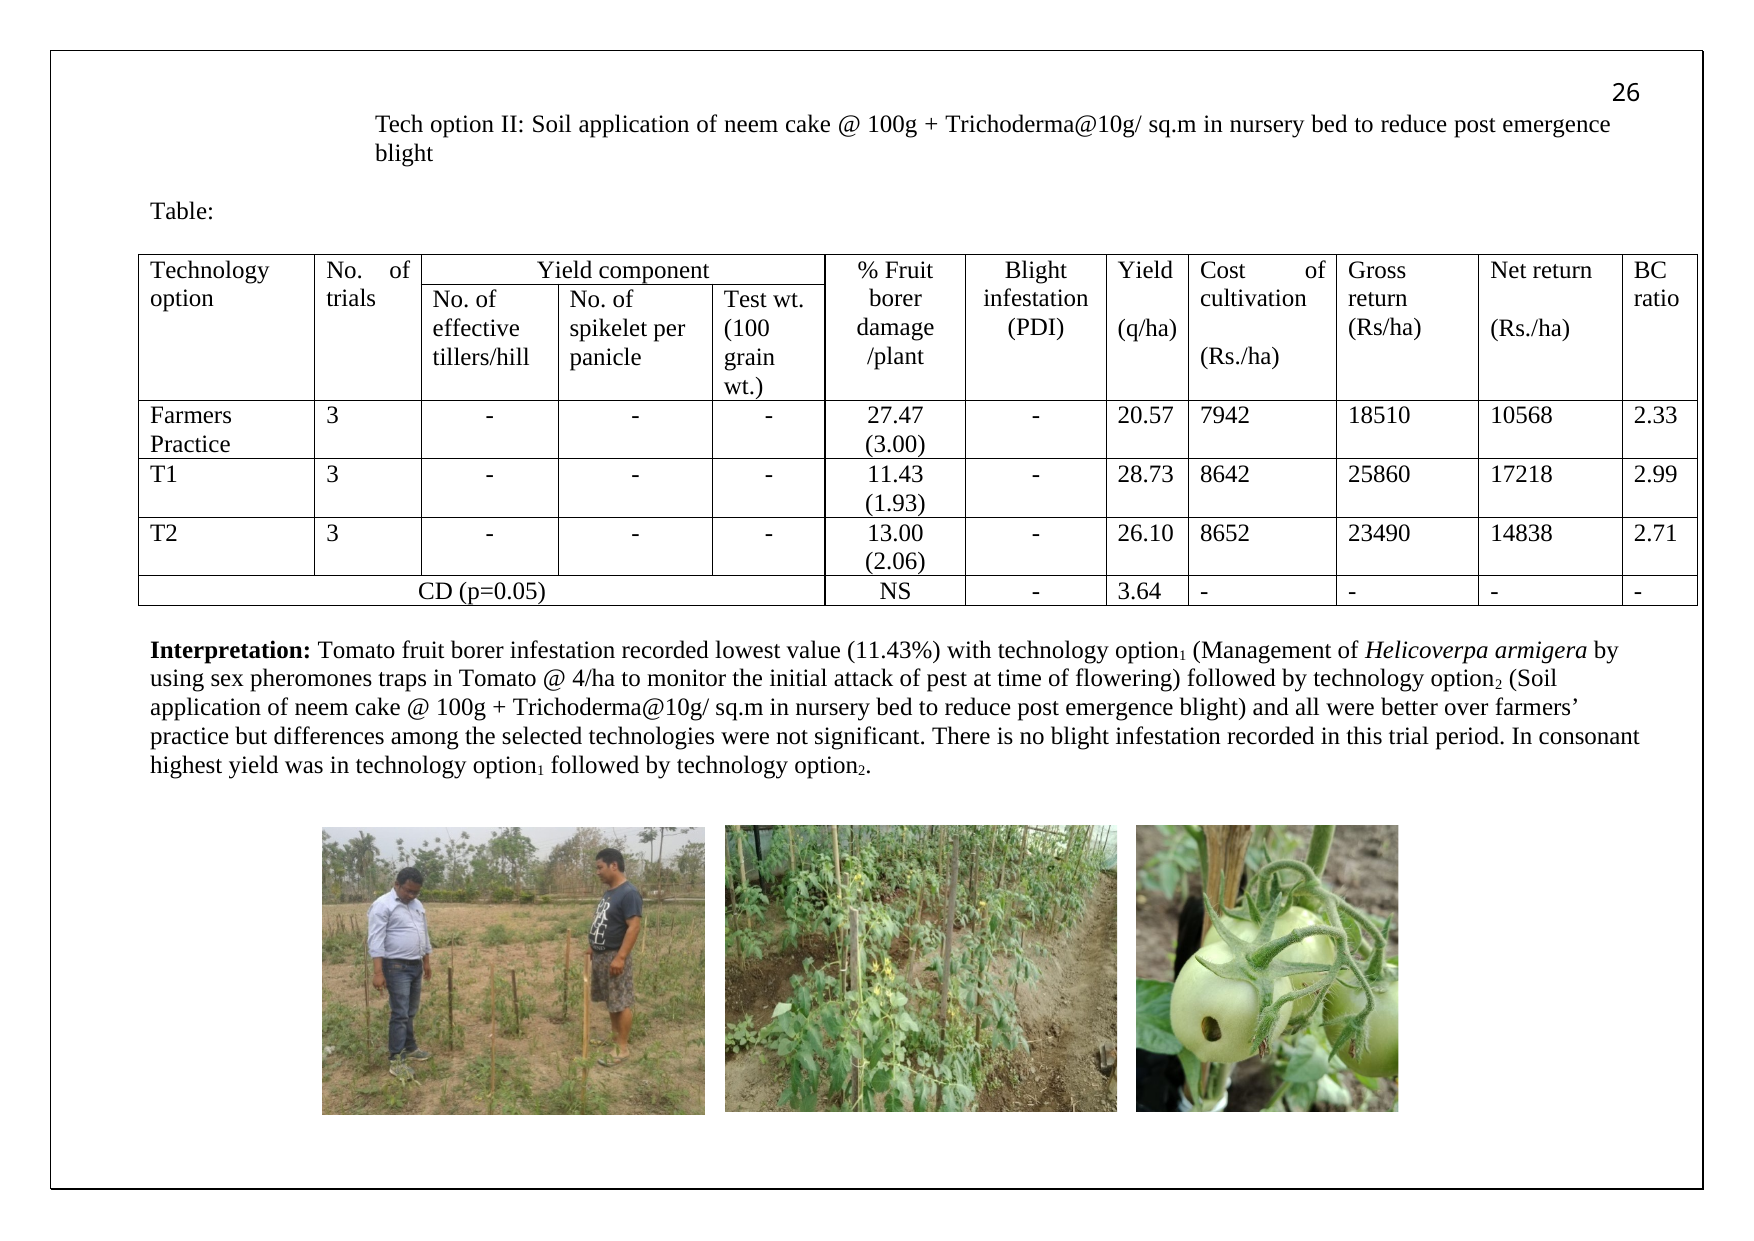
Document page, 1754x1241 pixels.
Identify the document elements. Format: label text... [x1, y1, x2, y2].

table_cell 11.43 (1.93) [826, 459, 965, 517]
table_cell - [559, 401, 712, 458]
table_cell 8652 [1189, 518, 1336, 575]
table_cell - [966, 518, 1106, 575]
table_header Technology option [139, 255, 314, 399]
table_cell - [422, 401, 558, 458]
table_cell 3.64 [1107, 576, 1188, 605]
table_header Yield component [422, 255, 824, 283]
table_header Cost of cultivation (Rs./ha) [1189, 255, 1336, 399]
table_cell - [966, 401, 1106, 458]
table_header Net return (Rs./ha) [1479, 255, 1622, 399]
table_cell CD (p=0.05) [139, 576, 824, 605]
table_cell 18510 [1337, 401, 1478, 458]
table_cell Farmers Practice [139, 401, 314, 458]
table_cell - [966, 576, 1106, 605]
table_cell - [713, 401, 824, 458]
picture [725, 825, 1118, 1112]
table_cell - [713, 459, 824, 517]
picture [322, 827, 705, 1115]
table_cell 7942 [1189, 401, 1336, 458]
table_cell - [966, 459, 1106, 517]
table_header Yield (q/ha) [1107, 255, 1188, 399]
table_header % Fruit borer damage /plant [826, 255, 965, 399]
table_cell 8642 [1189, 459, 1336, 517]
table_cell - [713, 518, 824, 575]
table_cell - [1189, 576, 1336, 605]
table_cell 3 [315, 459, 421, 517]
table_cell 26.10 [1107, 518, 1188, 575]
table_cell 17218 [1479, 459, 1622, 517]
table_cell 13.00 (2.06) [826, 518, 965, 575]
table_cell - [422, 459, 558, 517]
table_header No. of trials [315, 255, 421, 399]
table_cell - [559, 518, 712, 575]
table_header Blight infestation (PDI) [966, 255, 1106, 399]
table_header Gross return (Rs/ha) [1337, 255, 1478, 399]
table_cell Test wt. (100 grain wt.) [713, 285, 824, 399]
text Tech option II: Soil application of neem cake @ 100g + Trichoderma@10g/ sq.m in nursery bed to reduce post emergence blight [375, 109, 1640, 167]
table_header BC ratio [1623, 255, 1697, 399]
text Table: [150, 196, 1640, 224]
table_cell 3 [315, 401, 421, 458]
table_cell - [1479, 576, 1622, 605]
table_cell 27.47 (3.00) [826, 401, 965, 458]
table_cell 23490 [1337, 518, 1478, 575]
table_cell 10568 [1479, 401, 1622, 458]
table_cell T1 [139, 459, 314, 517]
table_cell 3 [315, 518, 421, 575]
table_cell 2.99 [1623, 459, 1697, 517]
picture [1136, 825, 1399, 1112]
table_cell NS [826, 576, 965, 605]
table_cell 25860 [1337, 459, 1478, 517]
table_cell No. of effective tillers/hill [422, 285, 558, 399]
table_cell 2.71 [1623, 518, 1697, 575]
table_cell - [1623, 576, 1697, 605]
table_cell T2 [139, 518, 314, 575]
table_cell 14838 [1479, 518, 1622, 575]
text Interpretation: Tomato fruit borer infestation recorded lowest value (11.43%) with technology option1 (Management of Helicoverpa armigera by using sex pheromones traps in Tomato @ 4/ha to monitor the initial attack of pest at time of flowering) followed by technology option2 (Soil application of neem cake @ 100g + Trichoderma@10g/ sq.m in nursery bed to reduce post emergence blight) and all were better over farmers’ practice but differences among the selected technologies were not significant. There is no blight infestation recorded in this trial period. In consonant highest yield was in technology option1 followed by technology option2. [150, 635, 1640, 778]
table_cell - [1337, 576, 1478, 605]
table_cell - [422, 518, 558, 575]
table_cell No. of spikelet per panicle [559, 285, 712, 399]
table_cell - [559, 459, 712, 517]
table_cell 20.57 [1107, 401, 1188, 458]
table_cell 28.73 [1107, 459, 1188, 517]
table_cell 2.33 [1623, 401, 1697, 458]
